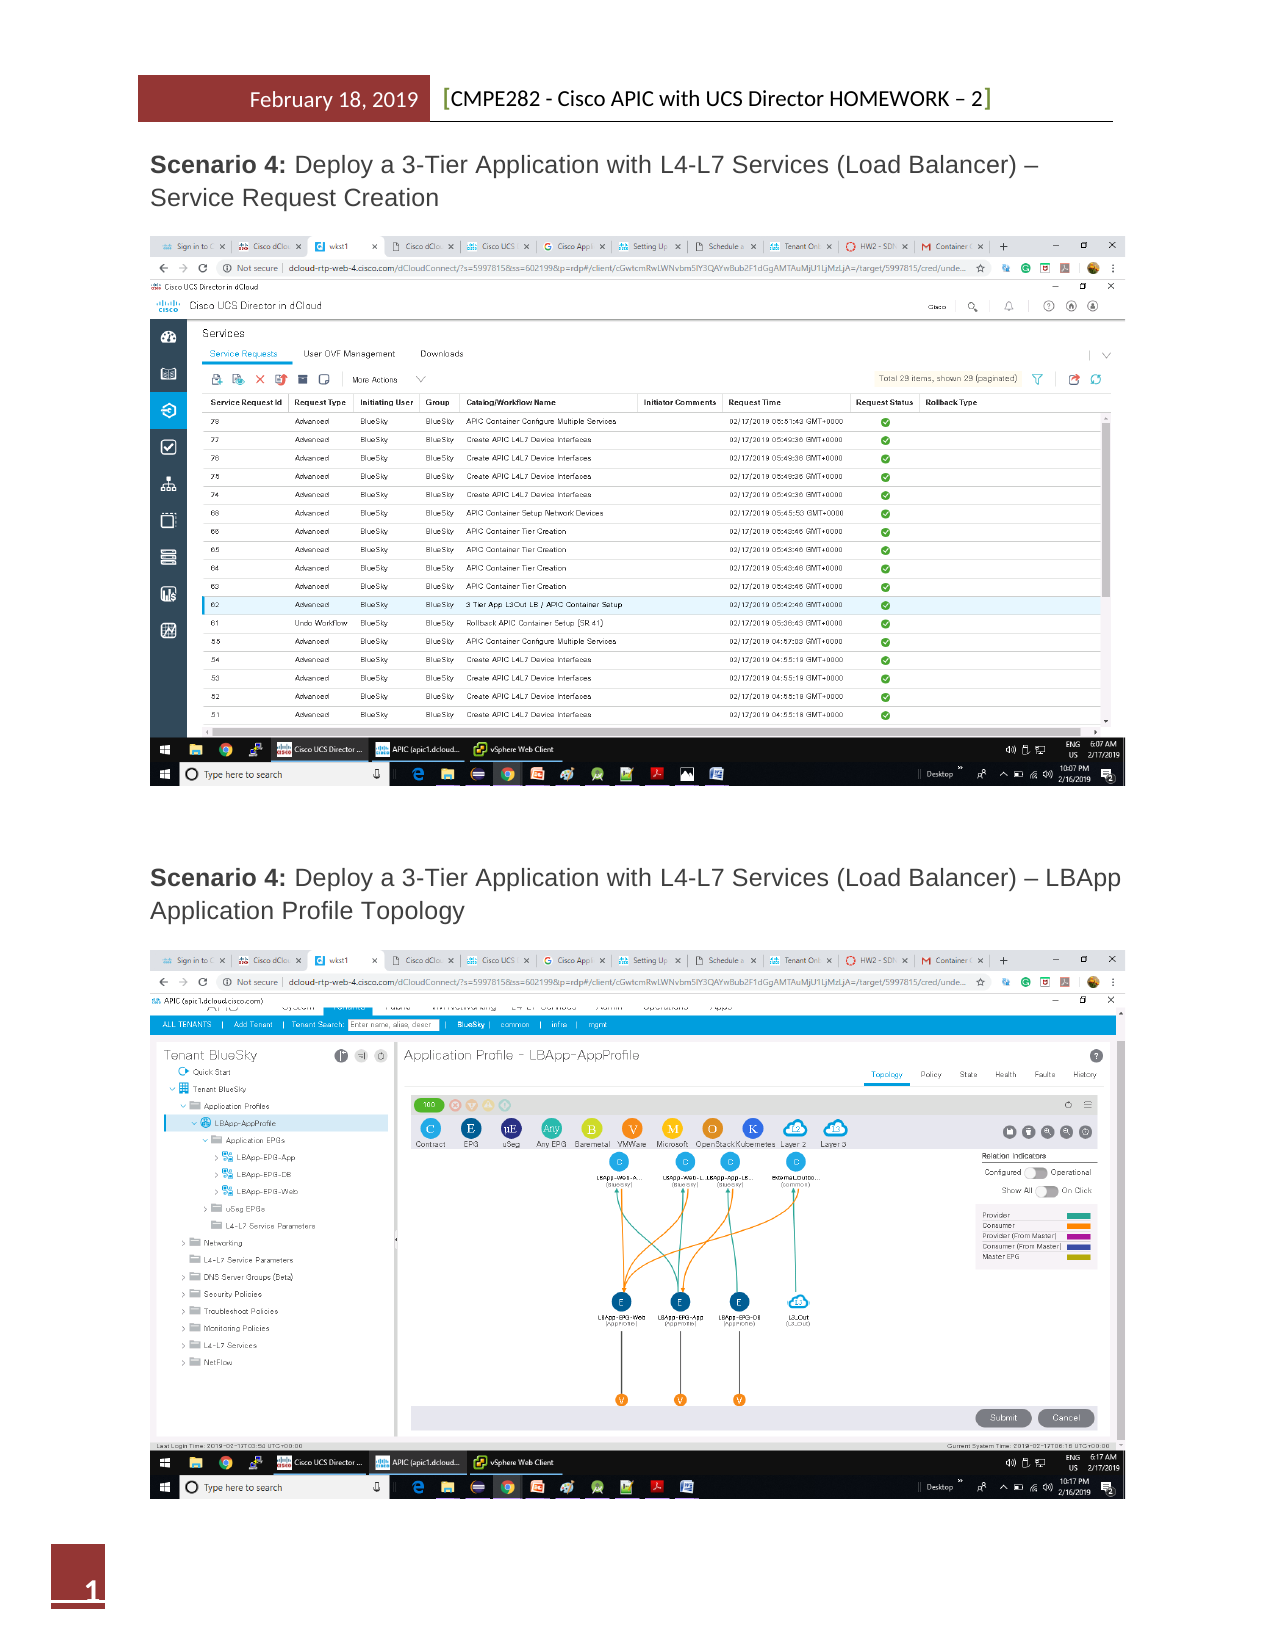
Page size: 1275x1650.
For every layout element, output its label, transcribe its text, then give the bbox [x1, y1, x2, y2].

picture [349, 1020, 439, 1030]
text Scenario 4: Deploy a 3-Tier Application with L4-L7 Services (Load Balancer) – LBApp Application Profile Topology [150, 863, 1125, 925]
text Scenario 4: Deploy a 3-Tier Application with L4-L7 Services (Load Balancer) – Service Request Creation [150, 150, 1125, 212]
picture [162, 407, 168, 414]
picture [150, 950, 1125, 1499]
picture [150, 236, 1125, 786]
